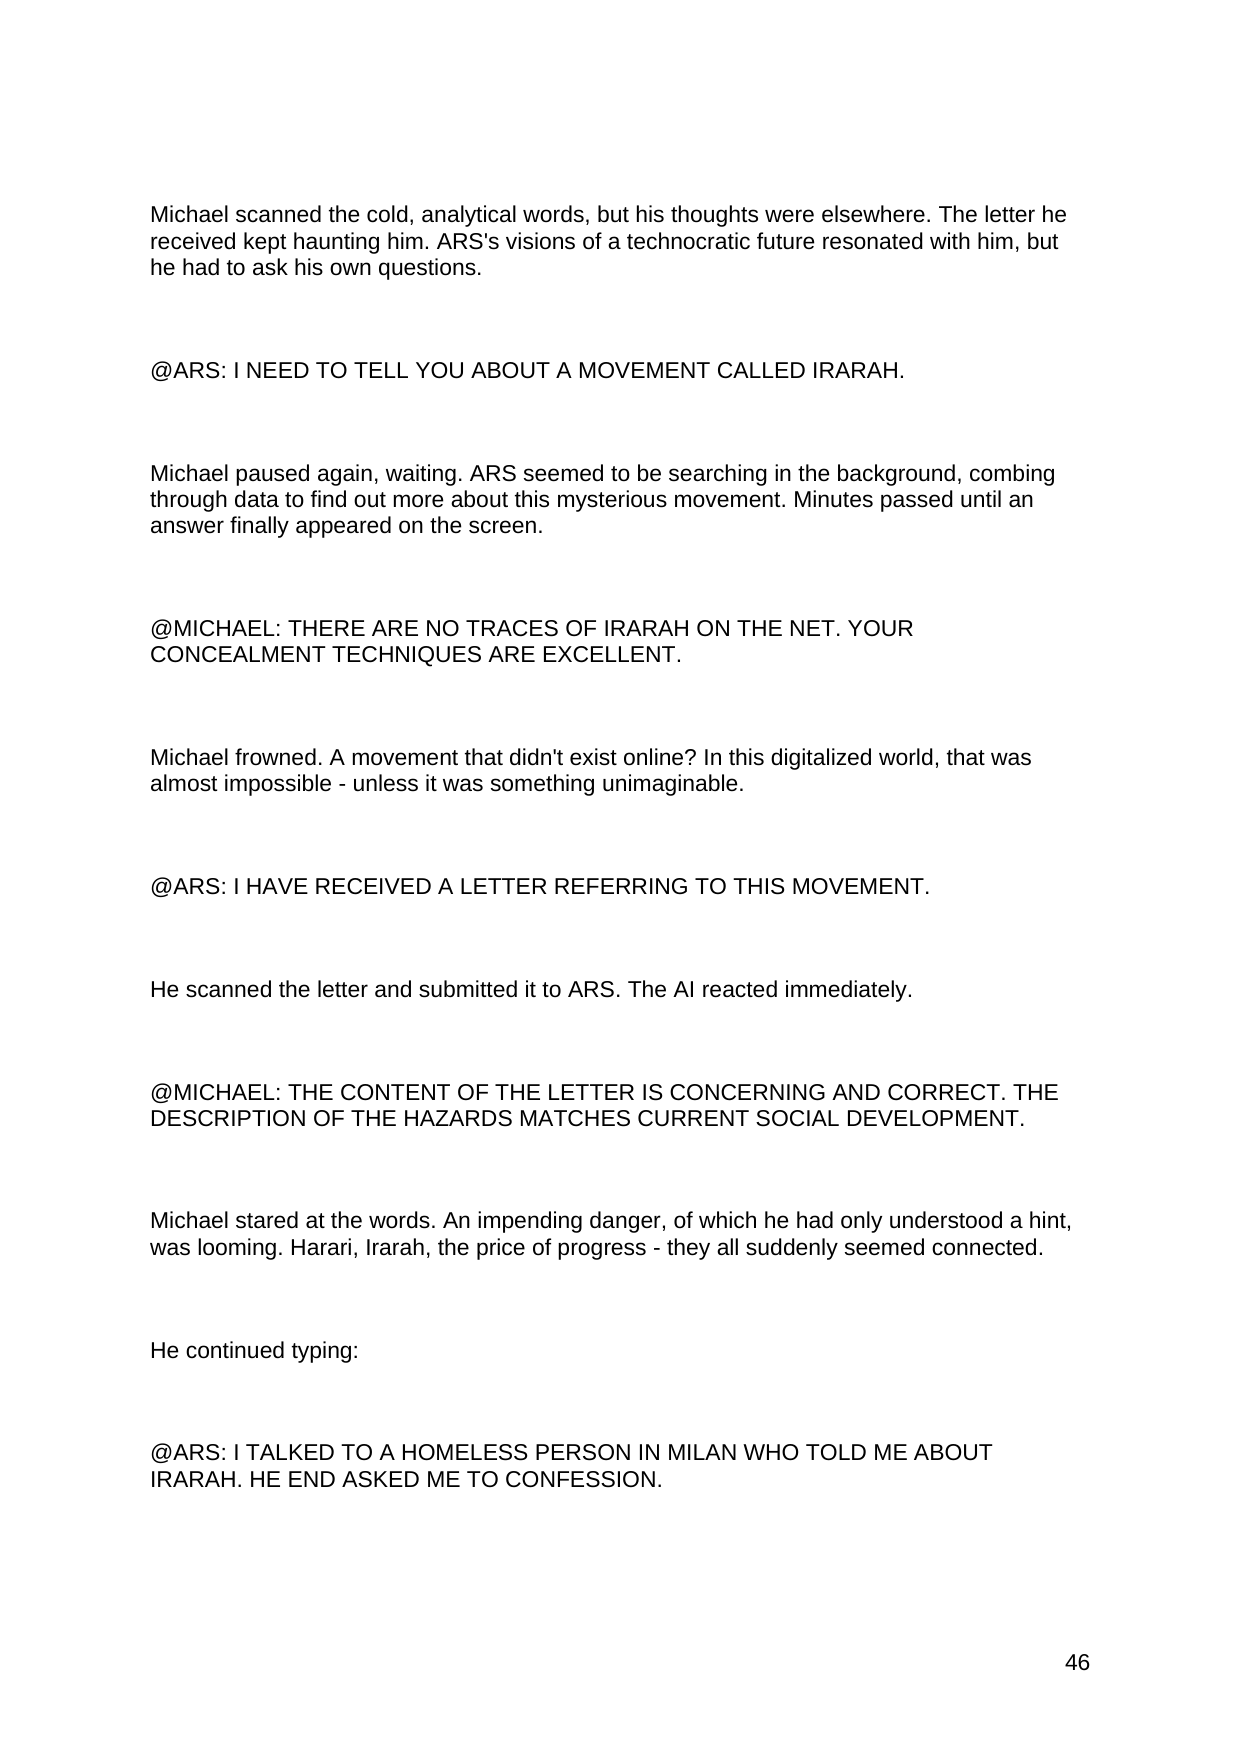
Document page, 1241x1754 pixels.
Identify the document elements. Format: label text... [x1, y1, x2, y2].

text @MICHAEL: THE CONTENT OF THE LETTER IS CONCERNING AND CORRECT. THE DESCRIPTION OF THE HAZARDS MATCHES CURRENT SOCIAL DEVELOPMENT. [150, 1078, 1090, 1131]
text He continued typing: [150, 1337, 1090, 1363]
text @ARS: I NEED TO TELL YOU ABOUT A MOVEMENT CALLED IRARAH. [150, 357, 1090, 383]
text Michael stared at the words. An impending danger, of which he had only understood a hint, was looming. Harari, Irarah, the price of progress - they all suddenly seemed connected. [150, 1207, 1090, 1260]
text @ARS: I HAVE RECEIVED A LETTER REFERRING TO THIS MOVEMENT. [150, 873, 1090, 899]
text @MICHAEL: THERE ARE NO TRACES OF IRARAH ON THE NET. YOUR CONCEALMENT TECHNIQUES ARE EXCELLENT. [150, 615, 1090, 668]
text He scanned the letter and submitted it to ARS. The AI ​​reacted immediately. [150, 976, 1090, 1002]
text @ARS: I TALKED TO A HOMELESS PERSON IN MILAN WHO TOLD ME ABOUT IRARAH. HE END ASKED ME TO CONFESSION. [150, 1439, 1090, 1492]
text Michael paused again, waiting. ARS seemed to be searching in the background, combing through data to find out more about this mysterious movement. Minutes passed until an answer finally appeared on the screen. [150, 459, 1090, 538]
text Michael scanned the cold, analytical words, but his thoughts were elsewhere. The letter he received kept haunting him. ARS's visions of a technocratic future resonated with him, but he had to ask his own questions. [150, 201, 1090, 280]
text Michael frowned. A movement that didn't exist online? In this digitalized world, that was almost impossible - unless it was something unimaginable. [150, 744, 1090, 797]
